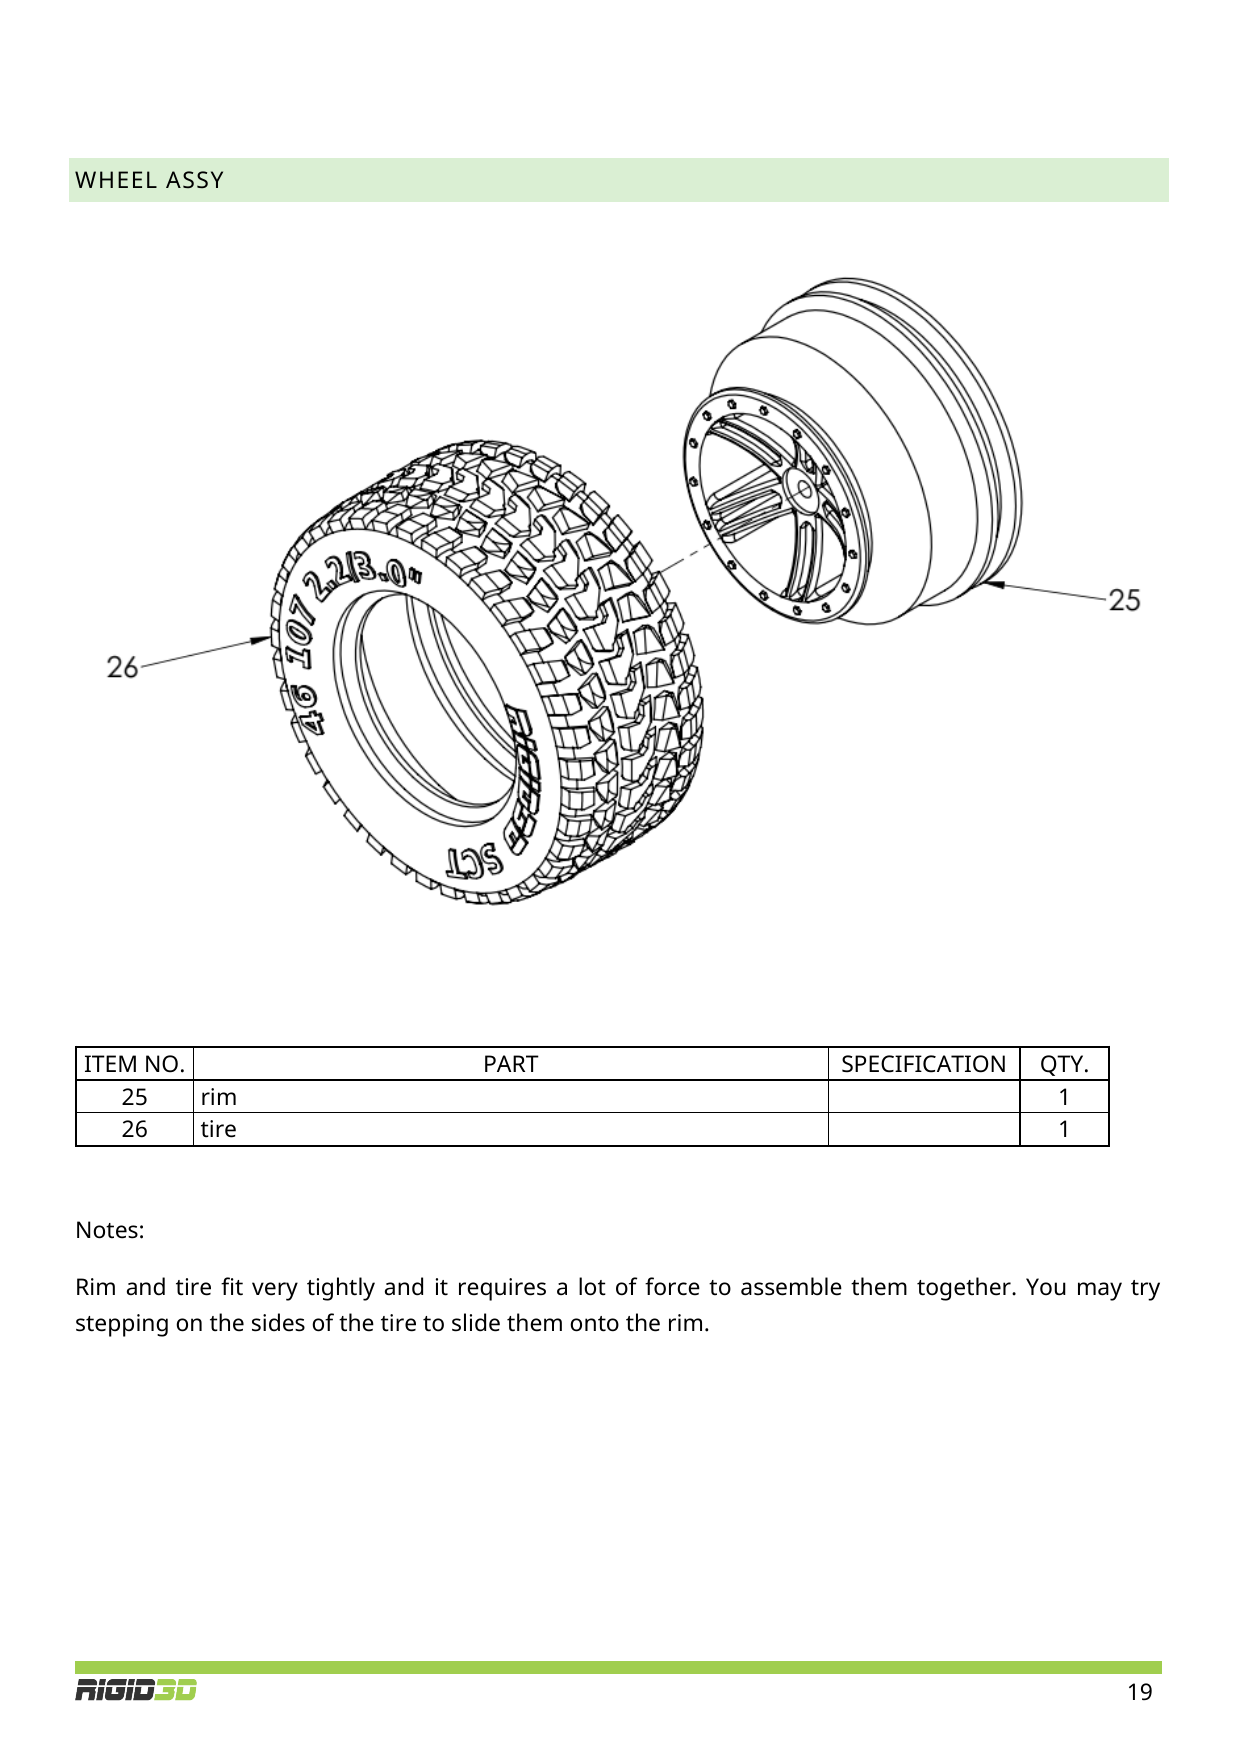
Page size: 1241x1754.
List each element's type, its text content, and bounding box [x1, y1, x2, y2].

picture [75, 228, 1164, 969]
table_cell [829, 1081, 1019, 1112]
table_cell rim [194, 1081, 828, 1112]
table_cell 26 [77, 1113, 193, 1144]
table_cell [829, 1113, 1019, 1144]
table_cell 1 [1021, 1081, 1108, 1112]
table_header PART [194, 1048, 828, 1079]
picture [75, 1678, 197, 1701]
subtitle WHEEL ASSY [75, 164, 1162, 196]
table_cell 25 [77, 1081, 193, 1112]
text Notes: [75, 1214, 1162, 1245]
text Rim and tire fit very tightly and it requires a lot of force to assemble them together. You may try stepping on the sides of the tire to slide them onto the rim. [75, 1271, 1162, 1338]
table_header SPECIFICATION [829, 1048, 1019, 1079]
table_cell tire [194, 1113, 828, 1144]
table_header QTY. [1021, 1048, 1108, 1079]
table_cell 1 [1021, 1113, 1108, 1144]
table_header ITEM NO. [77, 1048, 193, 1079]
